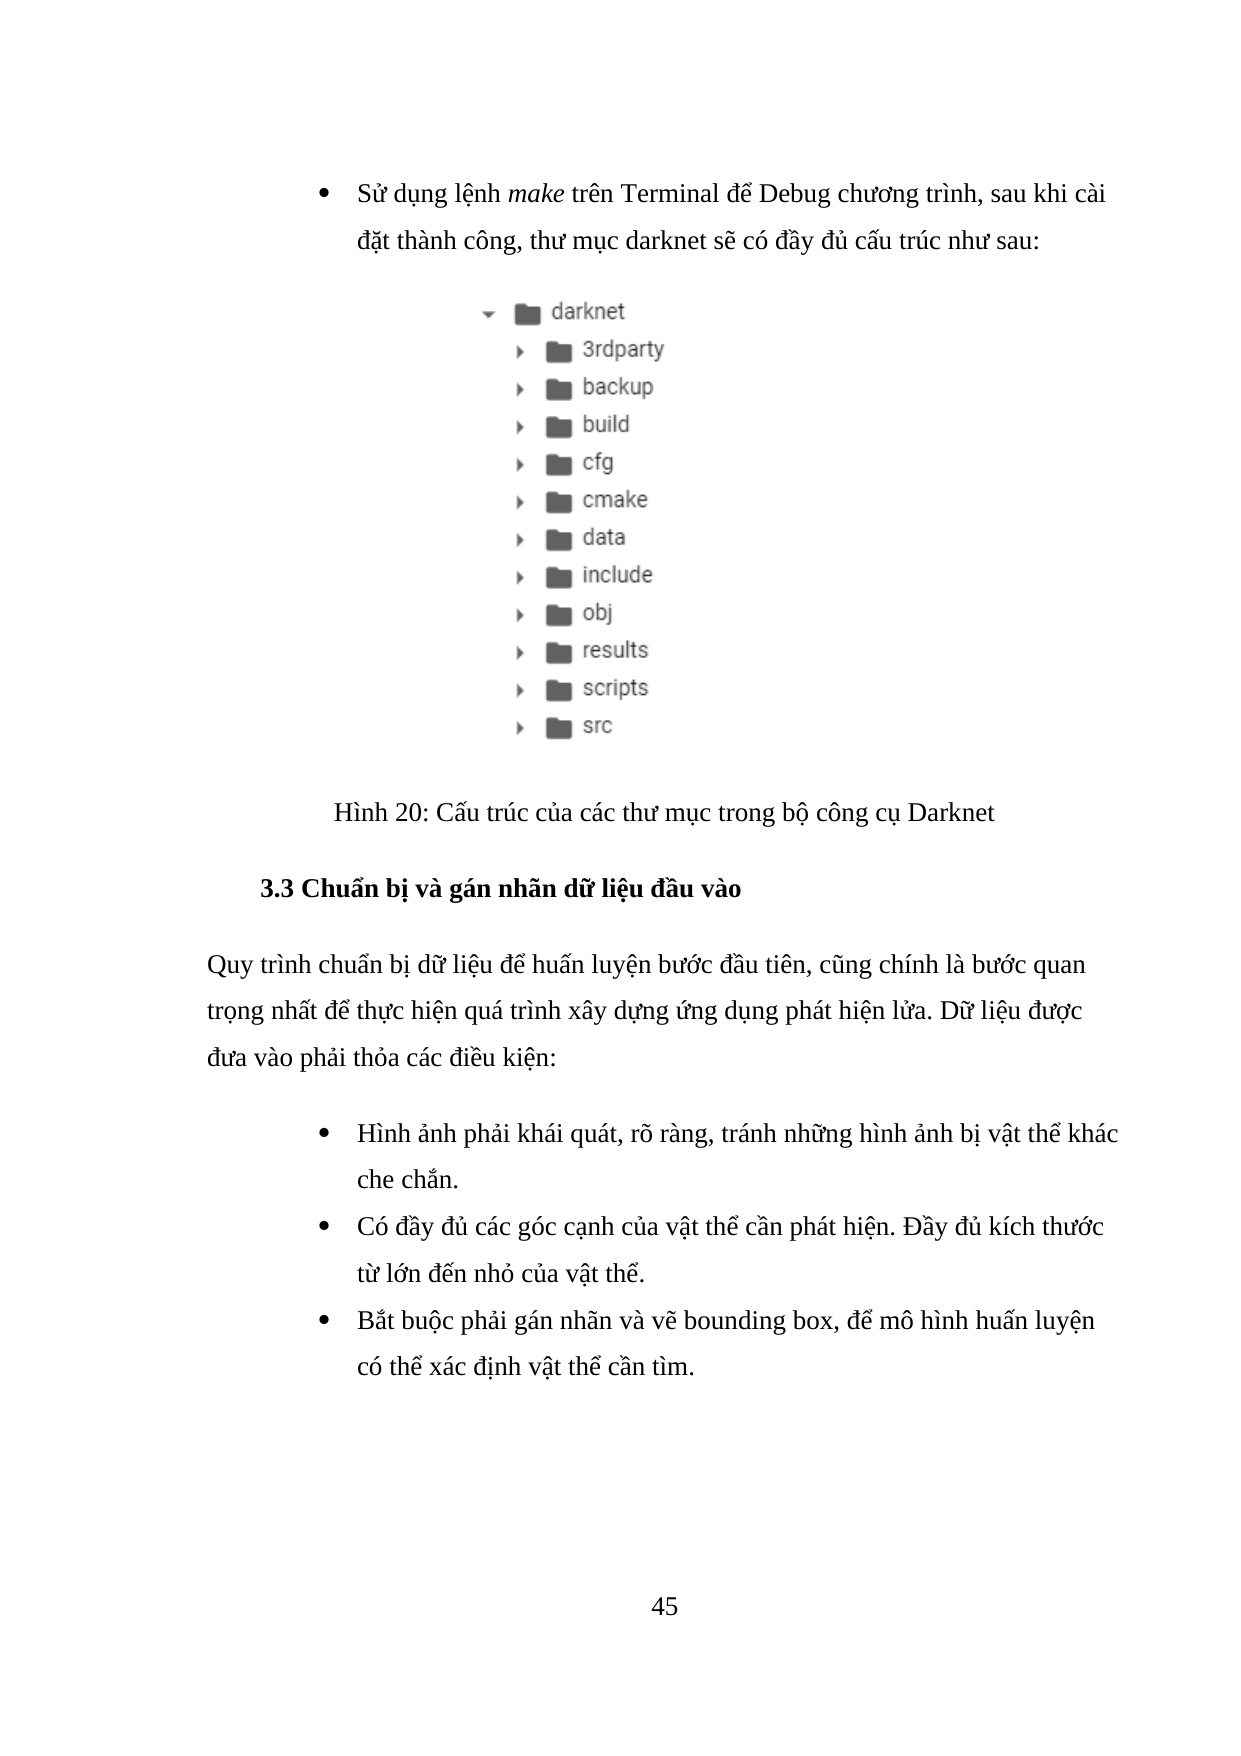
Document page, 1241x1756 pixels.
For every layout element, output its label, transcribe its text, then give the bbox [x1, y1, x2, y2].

list Sử dụng lệnh make trên Terminal để Debug chương trình, sau khi cài đặt thành công, thư mục darknet sẽ có đầy đủ cấu trúc như sau: [319, 177, 1122, 255]
text Hình 20: Cấu trúc của các thư mục trong bộ công cụ Darknet [207, 796, 1122, 827]
list Có đầy đủ các góc cạnh của vật thể cần phát hiện. Đầy đủ kích thước từ lớn đến nhỏ của vật thể. [319, 1210, 1122, 1288]
picture [481, 299, 818, 752]
list Hình ảnh phải khái quát, rõ ràng, tránh những hình ảnh bị vật thể khác che chắn. [319, 1117, 1122, 1195]
list Bắt buộc phải gán nhãn và vẽ bounding box, để mô hình huấn luyện có thể xác định vật thể cần tìm. [319, 1304, 1122, 1382]
subtitle 3.3 Chuẩn bị và gán nhãn dữ liệu đầu vào [260, 872, 1122, 903]
text Quy trình chuẩn bị dữ liệu để huấn luyện bước đầu tiên, cũng chính là bước quan trọng nhất để thực hiện quá trình xây dựng ứng dụng phát hiện lửa. Dữ liệu được đưa vào phải thỏa các điều kiện: [207, 948, 1122, 1072]
